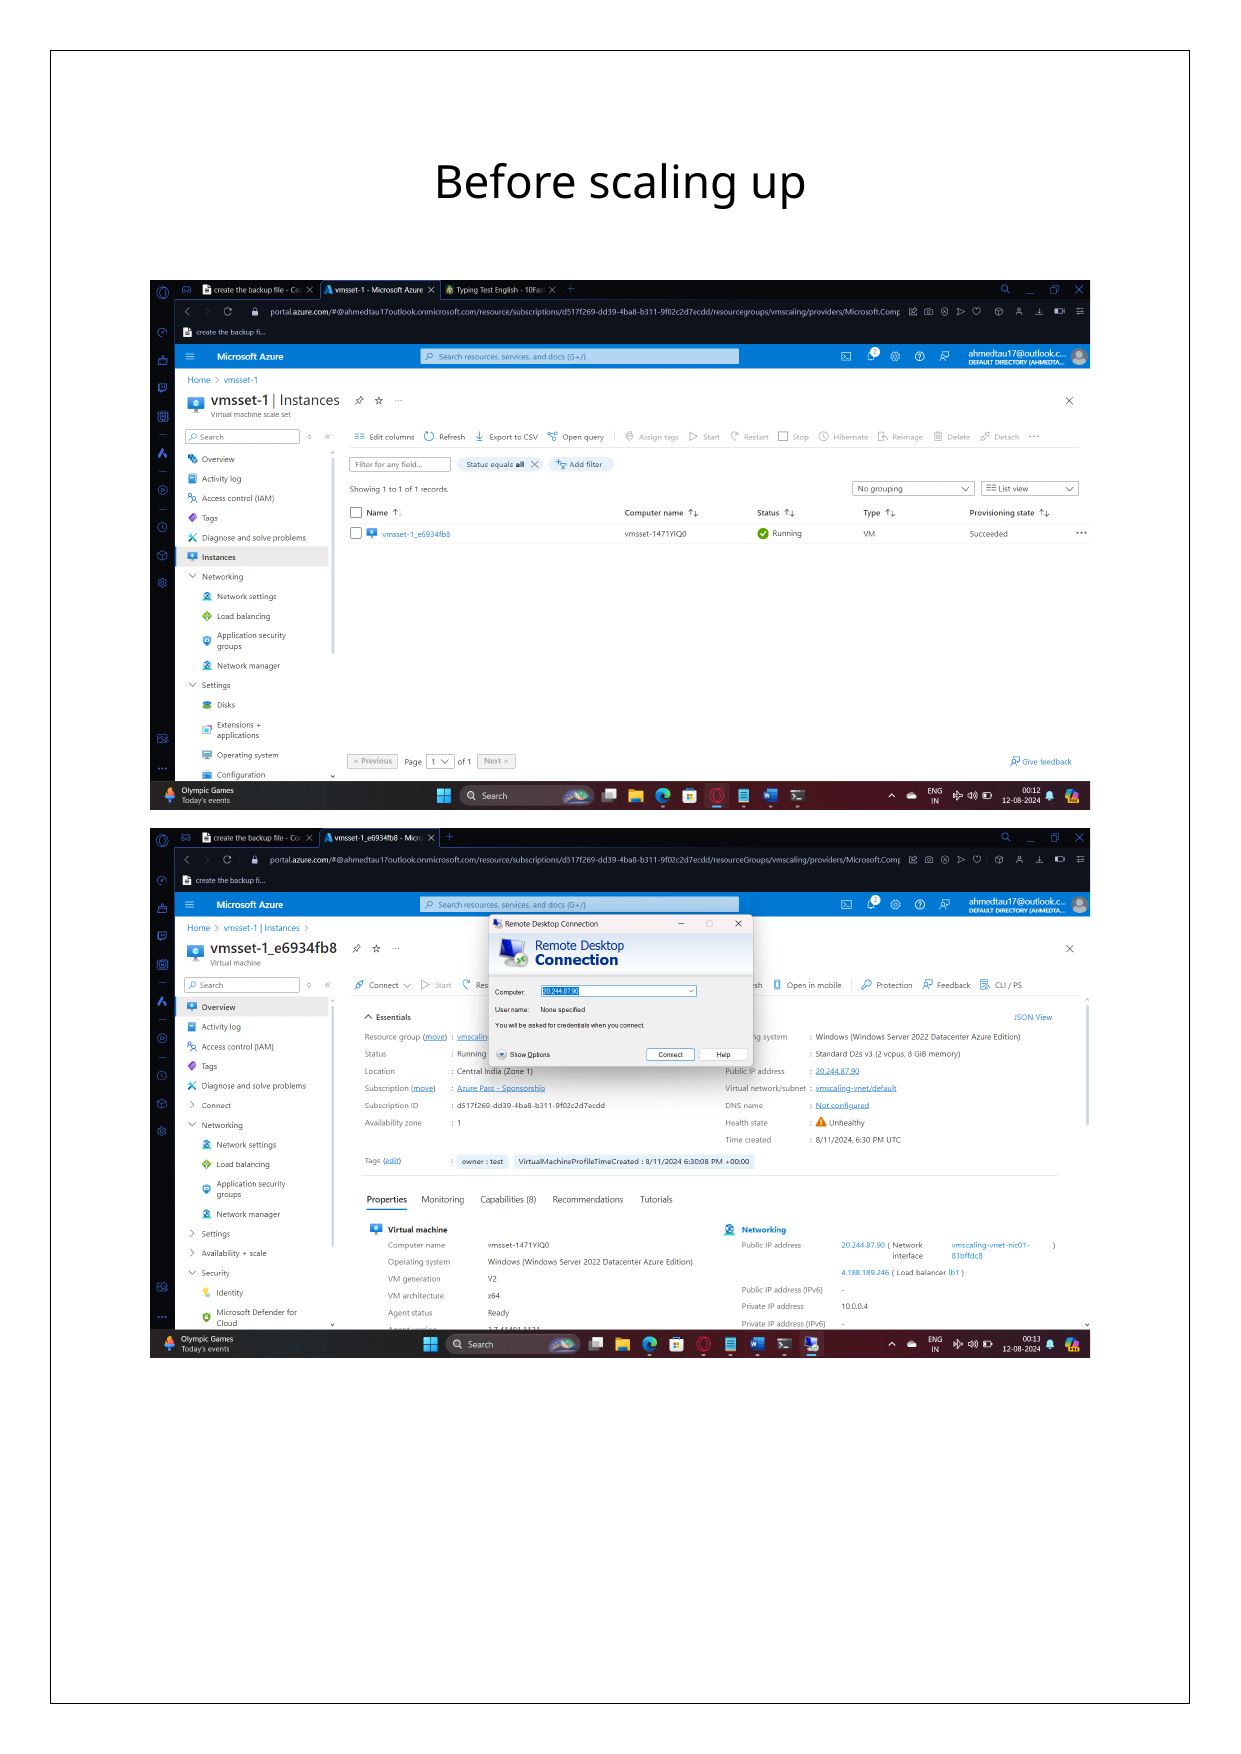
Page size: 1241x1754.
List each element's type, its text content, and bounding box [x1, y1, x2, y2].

picture [150, 828, 1091, 1358]
text Before scaling up [150, 150, 1090, 212]
picture [150, 280, 1091, 810]
